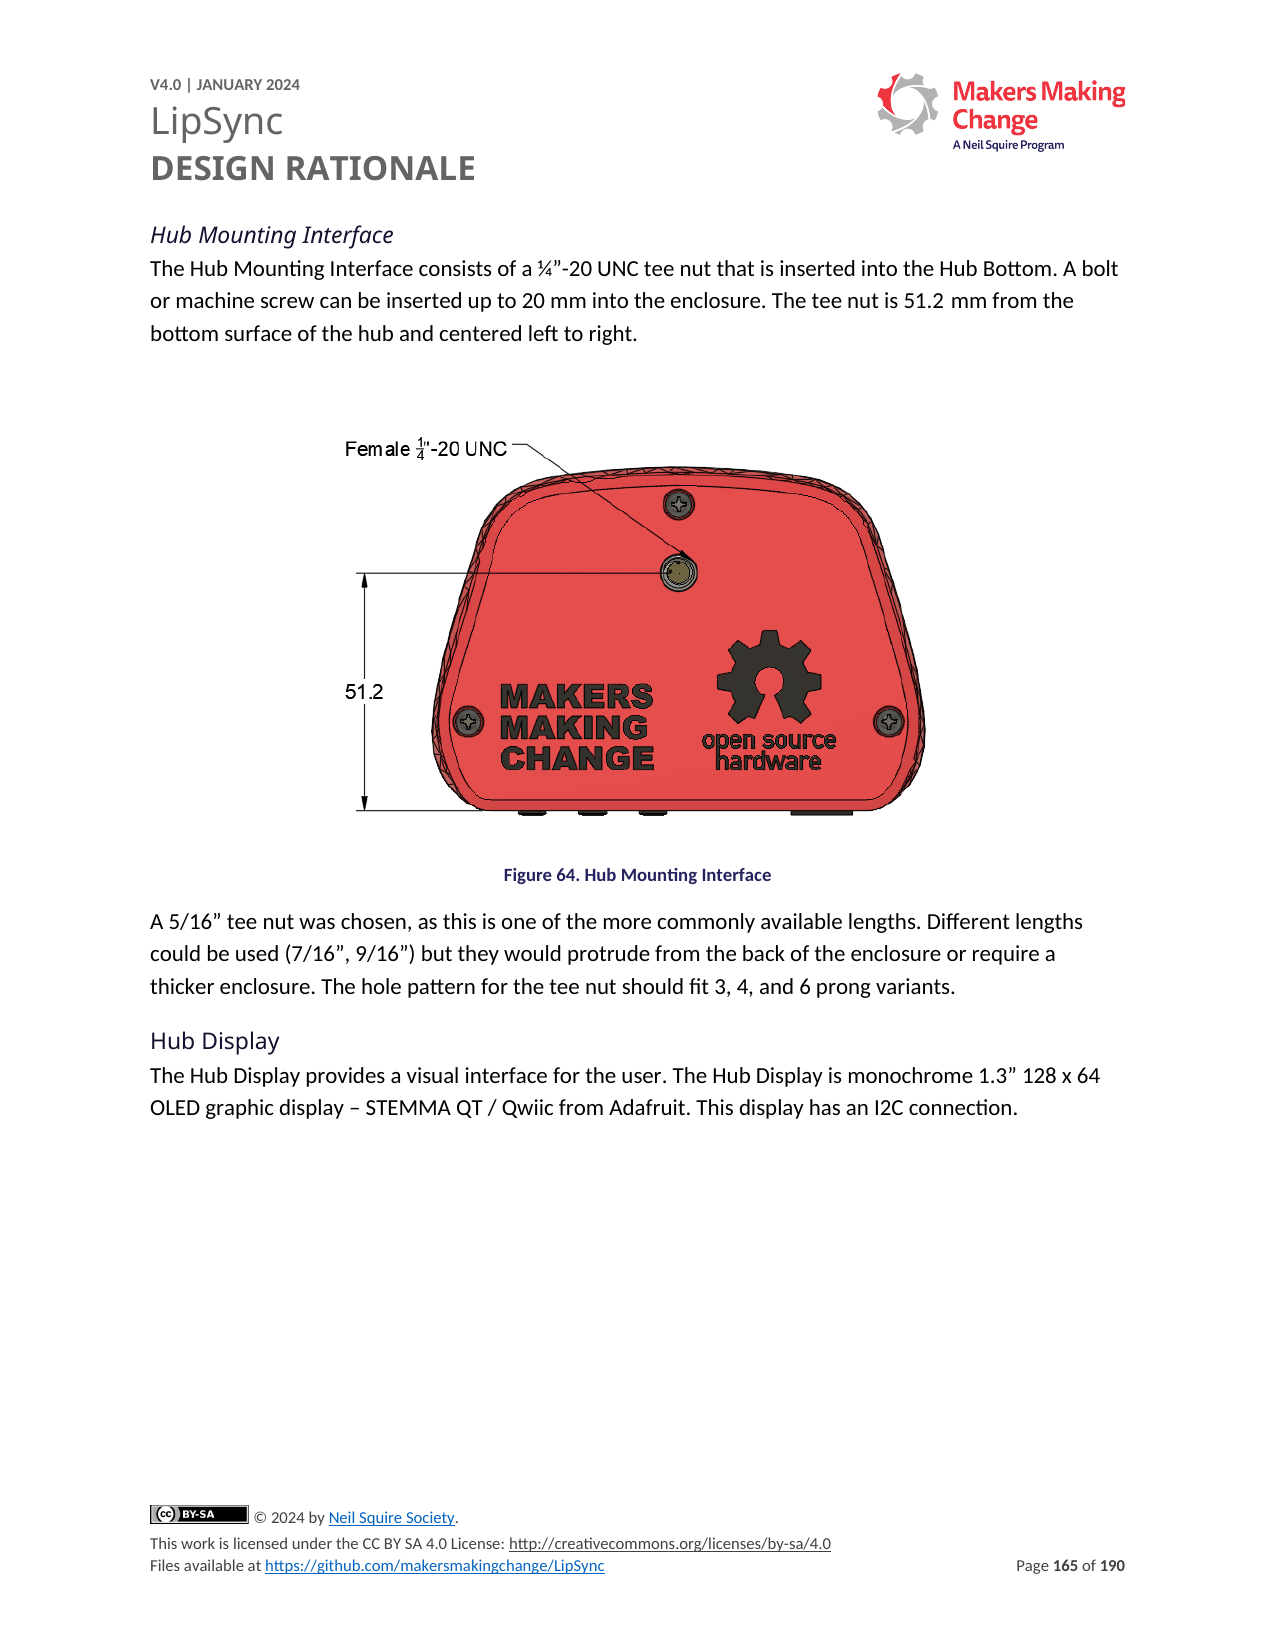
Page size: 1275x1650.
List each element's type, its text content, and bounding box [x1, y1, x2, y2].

picture [150, 1505, 249, 1524]
subtitle Hub Mounting Interface [150, 218, 1125, 250]
text Figure 64. Hub Mounting Interface [150, 864, 1125, 887]
text The Hub Display provides a visual interface for the user. The Hub Display is monochrome 1.3” 128 x 64 OLED graphic display – STEMMA QT / Qwiic from Adafruit. This display has an I2C connection. [150, 1061, 1125, 1121]
subtitle Hub Display [150, 1025, 1125, 1056]
text A 5/16” tee nut was chosen, as this is one of the more commonly available lengths. Different lengths could be used (7/16”, 9/16”) but they would protrude from the back of the enclosure or require a thicker enclosure. The hole pattern for the tee nut should fit 3, 4, and 6 prong variants. [150, 907, 1125, 1000]
text The Hub Mounting Interface consists of a ¼”-20 UNC tee nut that is inserted into the Hub Bottom. A bolt or machine screw can be inserted up to 20 mm into the enclosure. The tee nut is 51.2 mm from the bottom surface of the hub and centered left to right. [150, 254, 1125, 347]
picture [322, 425, 953, 839]
picture [877, 73, 1125, 152]
